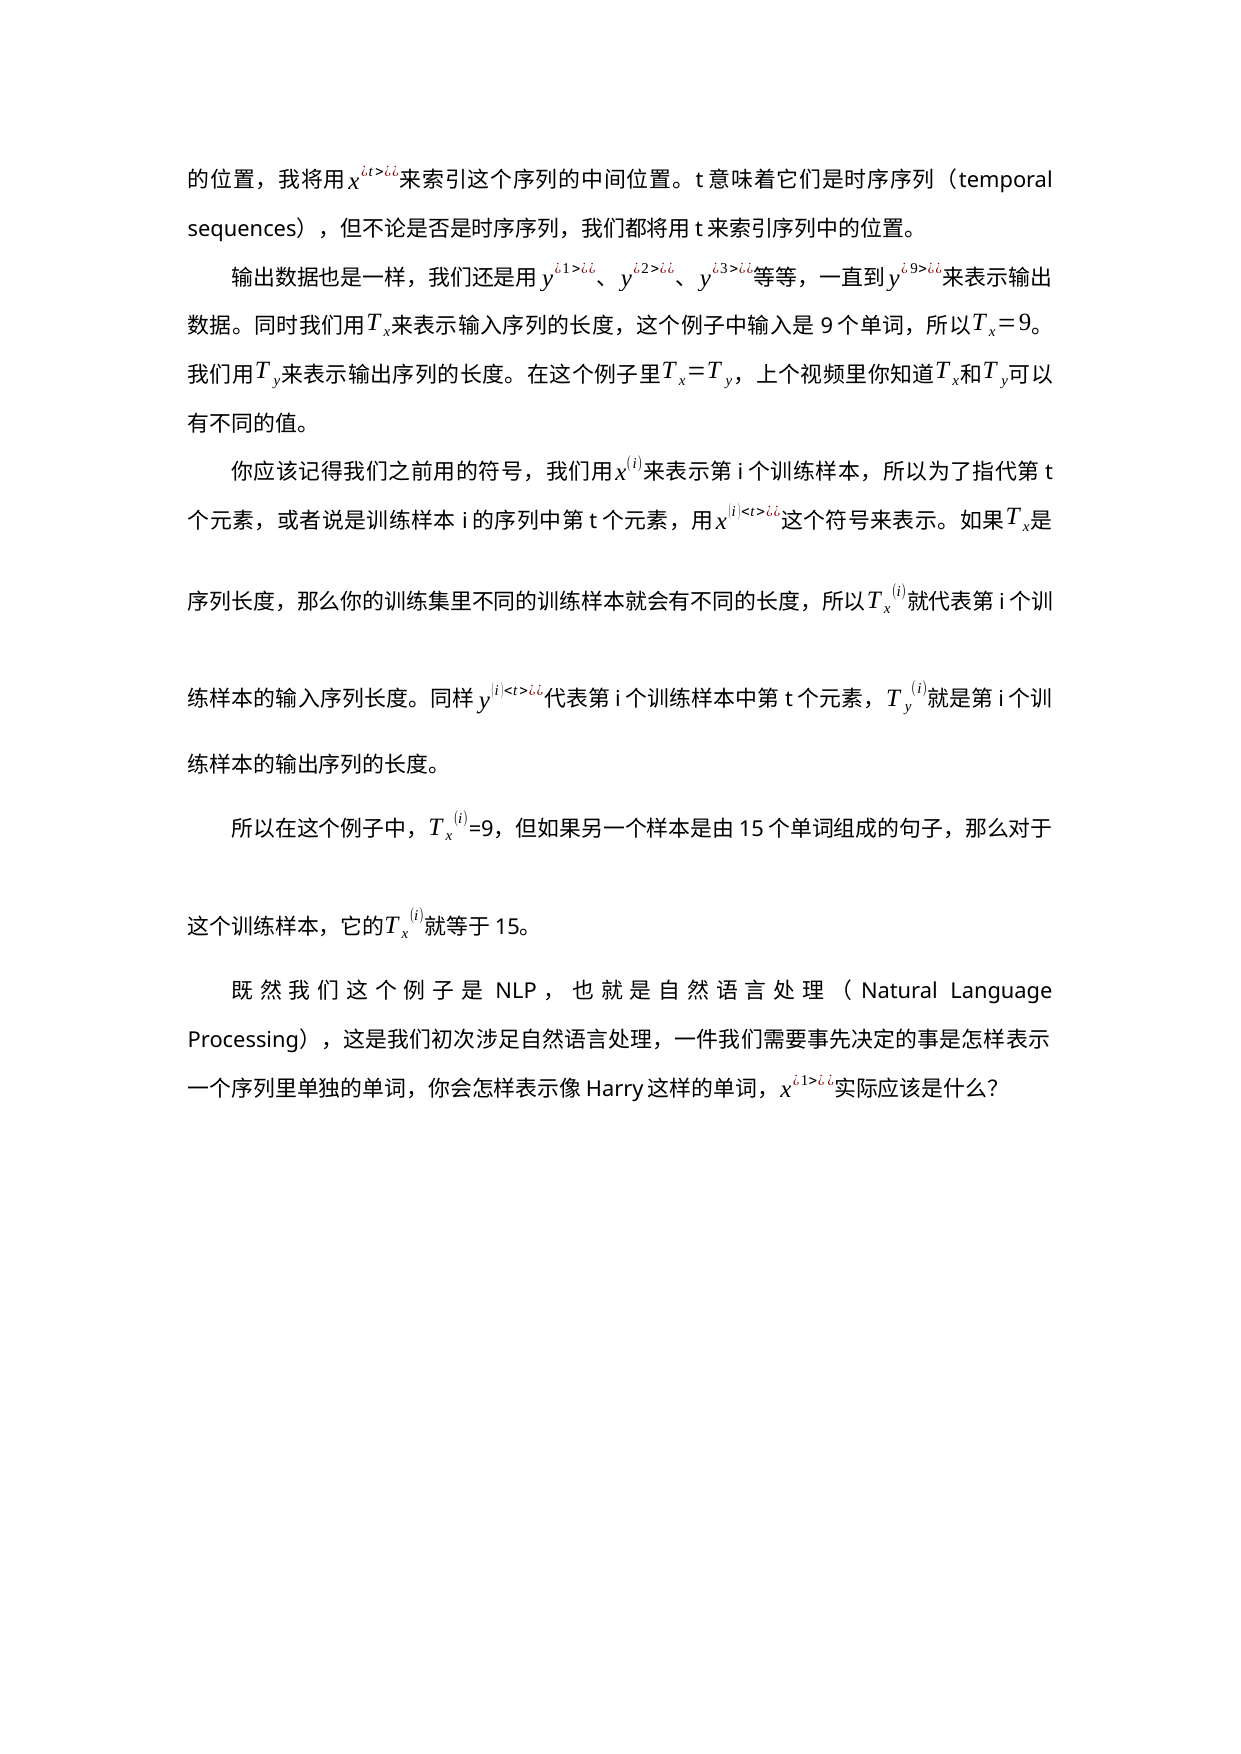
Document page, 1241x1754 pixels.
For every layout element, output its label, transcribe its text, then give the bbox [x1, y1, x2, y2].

text 既然我们这个例子是NLP，也就是自然语言处理（Natural Language Processing），这是我们初次涉足自然语言处理，一件我们需要事先决定的事是怎样表示一个序列里单独的单词，你会怎样表示像Harry这样的单词，实际应该是什么？ [187, 973, 1053, 1103]
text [187, 162, 1053, 243]
text 你应该记得我们之前用的符号，我们用来表示第i个训练样本，所以为了指代第t个元素，或者说是训练样本i的序列中第t个元素，用这个符号来表示。如果是序列长度，那么你的训练集里不同的训练样本就会有不同的长度，所以就代表第i个训练样本的输入序列长度。同样代表第i个训练样本中第t个元素，就是第i个训练样本的输出序列的长度。 [187, 454, 1053, 779]
text 所以在这个例子中，=9，但如果另一个样本是由15个单词组成的句子，那么对于这个训练样本，它的就等于15。 [187, 794, 1053, 957]
text 输出数据也是一样，我们还是用、、等等，一直到来表示输出数据。同时我们用来表示输入序列的长度，这个例子中输入是9个单词，所以。我们用来表示输出序列的长度。在这个例子里，上个视频里你知道和可以有不同的值。 [187, 259, 1053, 438]
